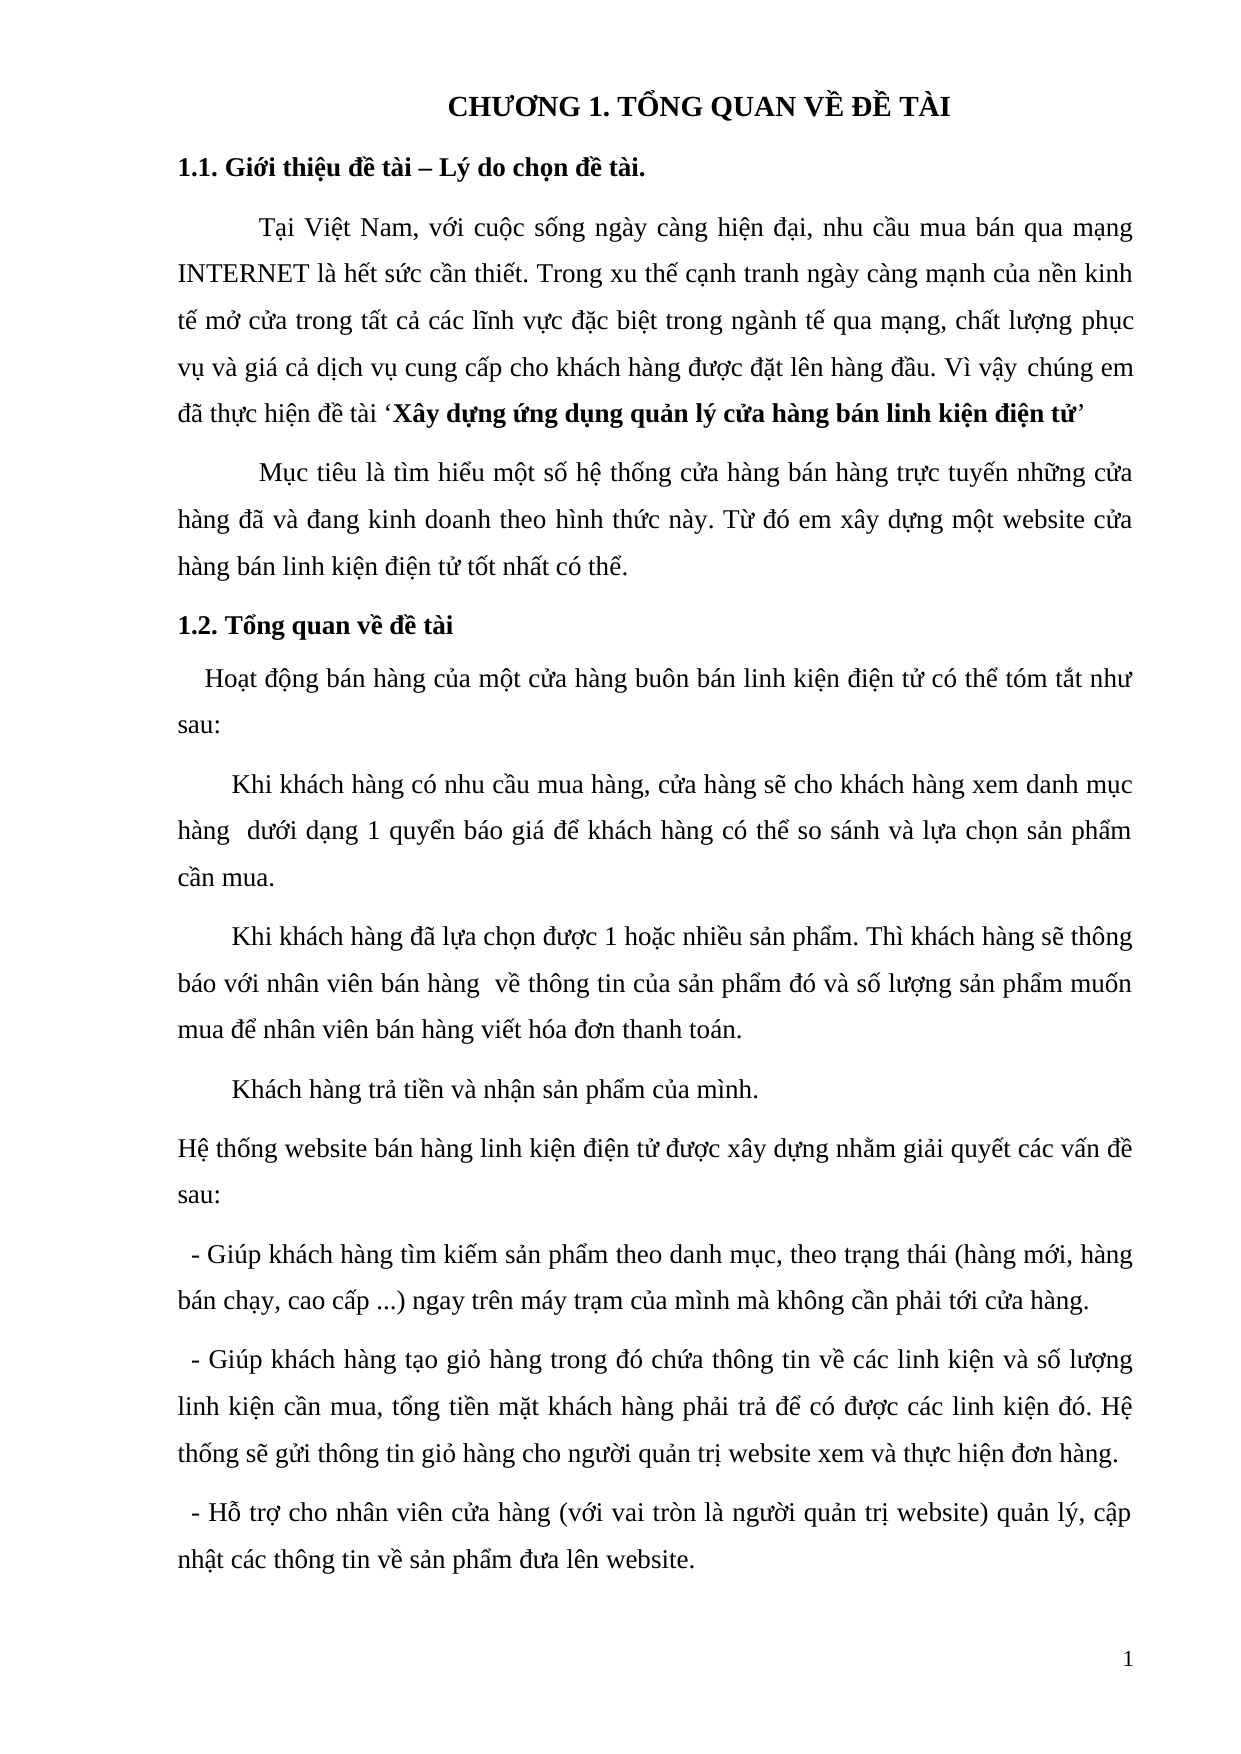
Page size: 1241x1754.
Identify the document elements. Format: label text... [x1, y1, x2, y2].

list - Hỗ trợ cho nhân viên cửa hàng (với vai tròn là người quản trị website) quản lý, cập nhật các thông tin về sản phẩm đưa lên website. [177, 1496, 1134, 1574]
list CHƯƠNG 1. TỔNG QUAN VỀ ĐỀ TÀI [177, 89, 1134, 122]
list Khi khách hàng đã lựa chọn được 1 hoặc nhiều sản phẩm. Thì khách hàng sẽ thông báo với nhân viên bán hàng về thông tin của sản phẩm đó và số lượng sản phẩm muốn mua để nhân viên bán hàng viết hóa đơn thanh toán. [177, 920, 1134, 1045]
list Tổng quan về đề tài [177, 609, 1134, 640]
list - Giúp khách hàng tìm kiếm sản phẩm theo danh mục, theo trạng thái (hàng mới, hàng bán chạy, cao cấp ...) ngay trên máy trạm của mình mà không cần phải tới cửa hàng. [177, 1238, 1134, 1316]
list Khi khách hàng có nhu cầu mua hàng, cửa hàng sẽ cho khách hàng xem danh mục hàng dưới dạng 1 quyển báo giá để khách hàng có thể so sánh và lựa chọn sản phẩm cần mua. [177, 768, 1134, 892]
list Hệ thống website bán hàng linh kiện điện tử được xây dựng nhằm giải quyết các vấn đề sau: [177, 1132, 1134, 1210]
list Hoạt động bán hàng của một cửa hàng buôn bán linh kiện điện tử có thể tóm tắt như sau: [177, 662, 1134, 740]
text Mục tiêu là tìm hiểu một số hệ thống cửa hàng bán hàng trực tuyến những cửa hàng đã và đang kinh doanh theo hình thức này. Từ đó em xây dựng một website cửa hàng bán linh kiện điện tử tốt nhất có thể. [177, 456, 1134, 581]
text Tại Việt Nam, với cuộc sống ngày càng hiện đại, nhu cầu mua bán qua mạng INTERNET là hết sức cần thiết. Trong xu thế cạnh tranh ngày càng mạnh của nền kinh tế mở cửa trong tất cả các lĩnh vực đặc biệt trong ngành tế qua mạng, chất lượng phục vụ và giá cả dịch vụ cung cấp cho khách hàng được đặt lên hàng đầu. Vì vậy chúng em đã thực hiện đề tài ‘Xây dựng ứng dụng quản lý cửa hàng bán linh kiện điện tử’ [177, 211, 1134, 428]
list Giới thiệu đề tài – Lý do chọn đề tài. [177, 151, 1134, 183]
list Khách hàng trả tiền và nhận sản phẩm của mình. [177, 1073, 1134, 1104]
list - Giúp khách hàng tạo giỏ hàng trong đó chứa thông tin về các linh kiện và số lượng linh kiện cần mua, tổng tiền mặt khách hàng phải trả để có được các linh kiện đó. Hệ thống sẽ gửi thông tin giỏ hàng cho người quản trị website xem và thực hiện đơn hàng. [177, 1343, 1134, 1468]
